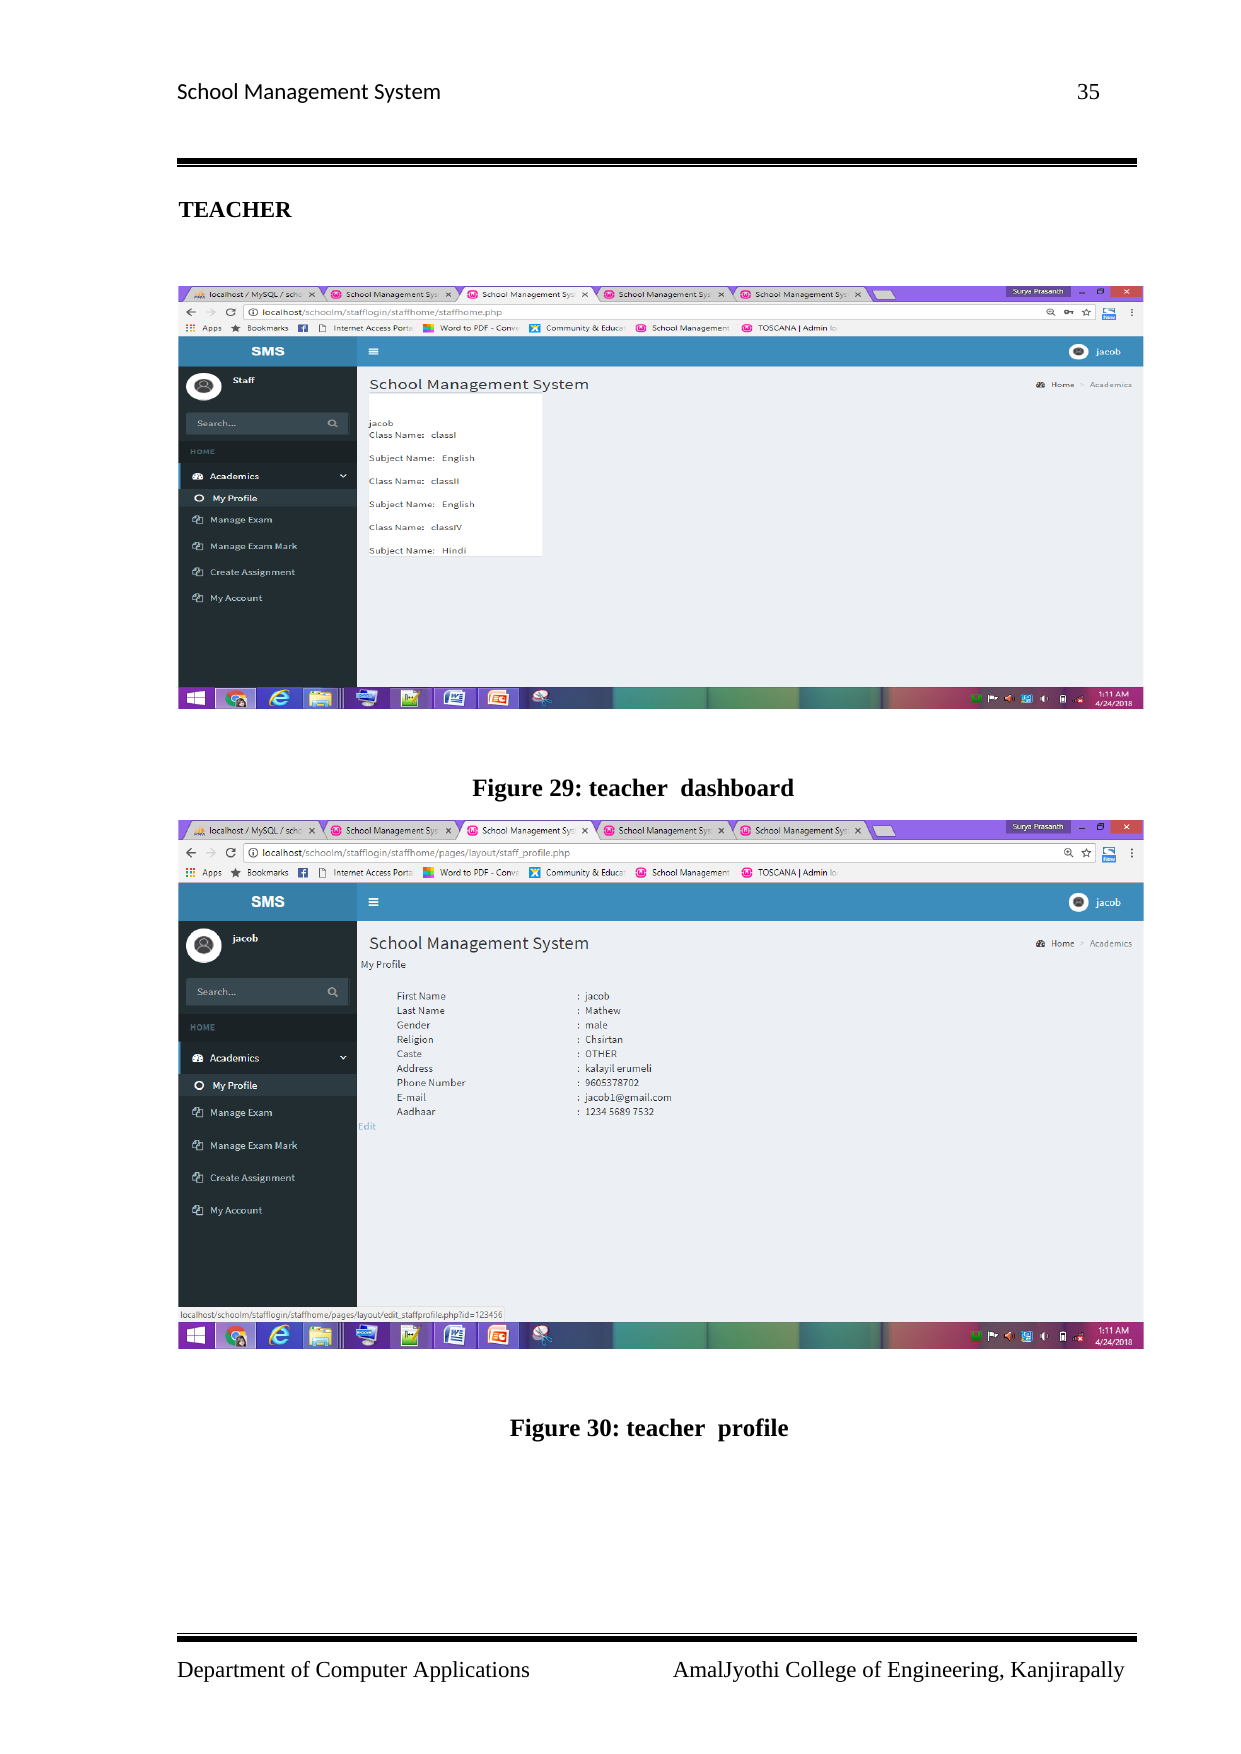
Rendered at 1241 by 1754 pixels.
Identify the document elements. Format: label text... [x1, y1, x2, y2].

text Figure 30: teacher profile [178, 1413, 1144, 1442]
picture [178, 820, 1144, 1349]
text Figure 29: teacher dashboard [178, 773, 1144, 802]
text TEACHER [178, 196, 1144, 222]
picture [178, 286, 1144, 709]
